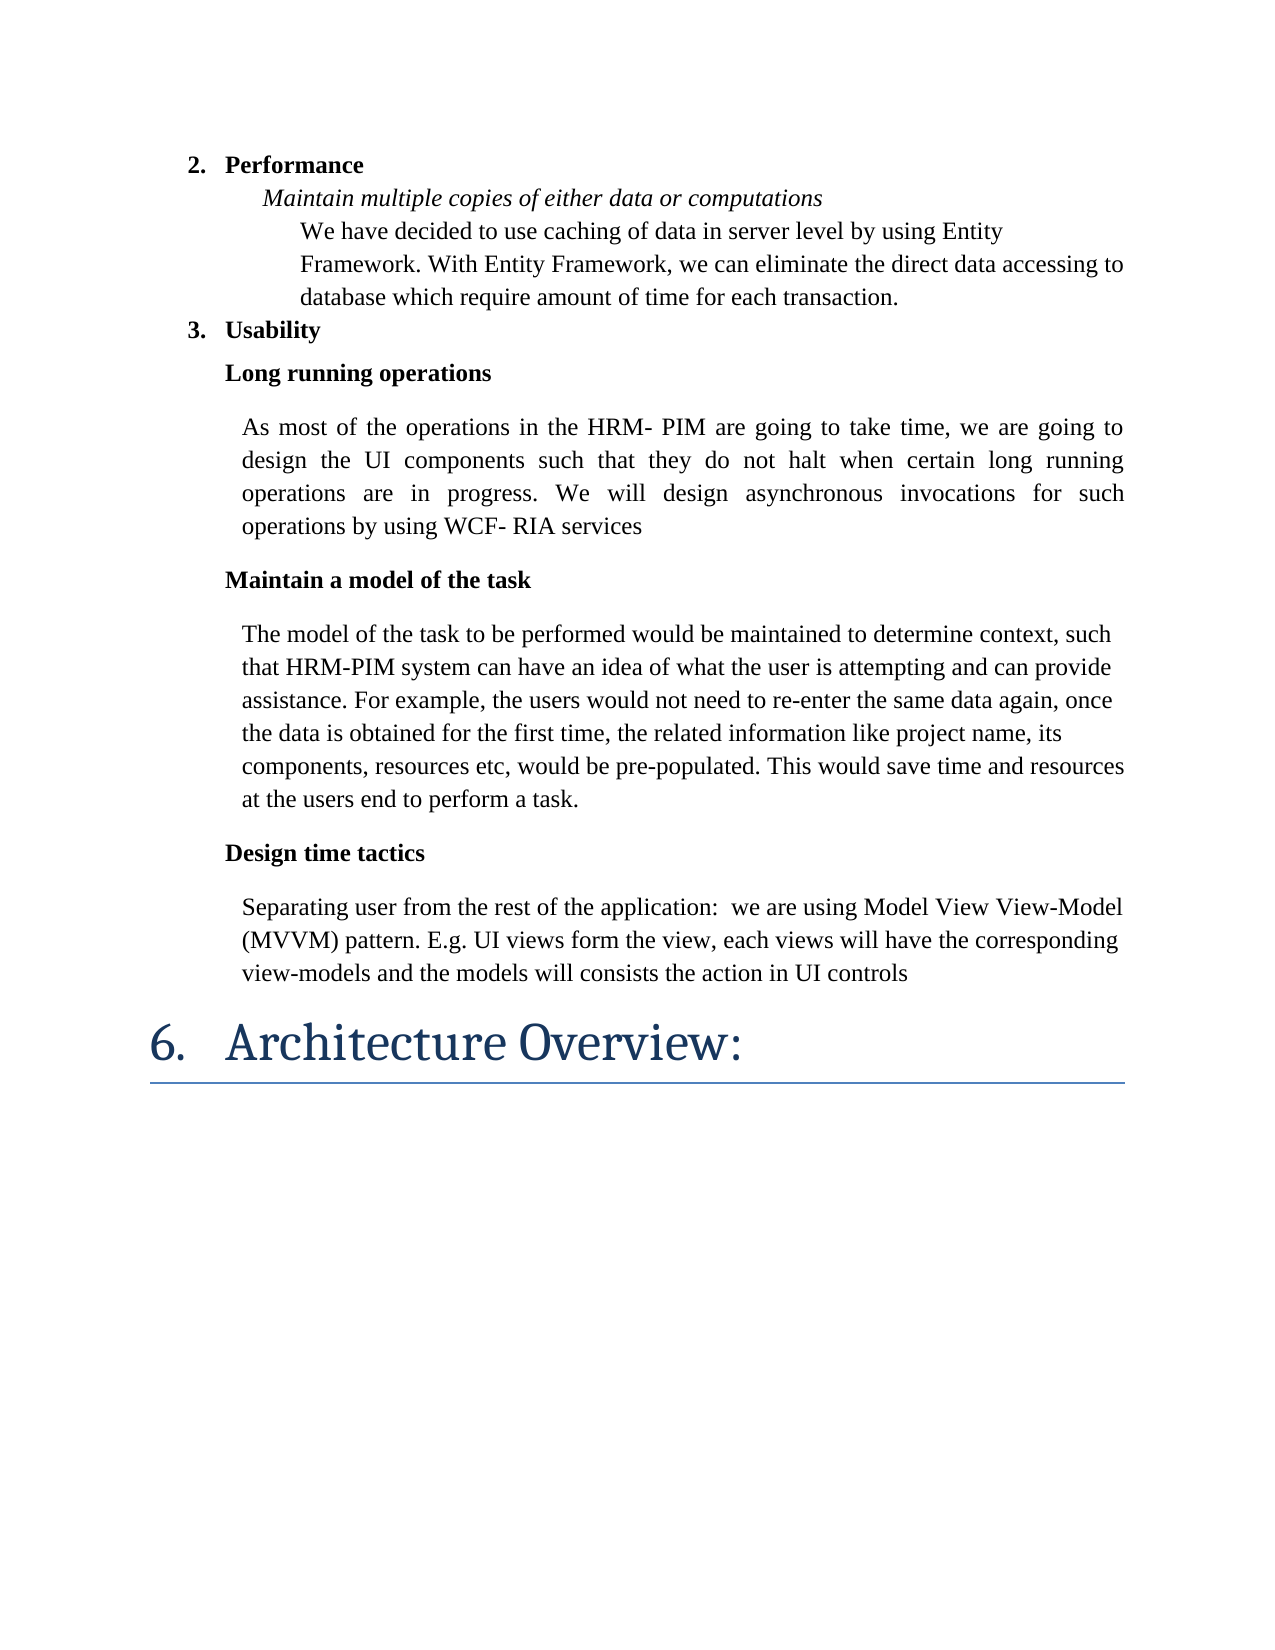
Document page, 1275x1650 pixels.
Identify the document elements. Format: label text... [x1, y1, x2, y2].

text As most of the operations in the HRM- PIM are going to take time, we are going to design the UI components such that they do not halt when certain long running operations are in progress. We will design asynchronous invocations for such operations by using WCF- RIA services [242, 412, 1125, 540]
list We have decided to use caching of data in server level by using Entity Framework. With Entity Framework, we can eliminate the direct data accessing to database which require amount of time for each transaction. [300, 216, 1125, 311]
list Maintain multiple copies of either data or computations [262, 183, 1125, 212]
list Performance [187, 150, 1125, 179]
text Long running operations [225, 358, 1125, 387]
text The model of the task to be performed would be maintained to determine context, such that HRM-PIM system can have an idea of what the user is attempting and can provide assistance. For example, the users would not need to re-enter the same data again, once the data is obtained for the first time, the related information like project name, its components, resources etc, would be pre-populated. This would save time and resources at the users end to perform a task. [242, 619, 1125, 813]
text Separating user from the rest of the application: we are using Model View View-Model (MVVM) pattern. E.g. UI views form the view, each views will have the corresponding view-models and the models will consists the action in UI controls [242, 892, 1125, 986]
text Design time tactics [150, 838, 1125, 867]
title Architecture Overview: [150, 1012, 1125, 1082]
list Usability [187, 315, 1125, 344]
text Maintain a model of the task [225, 565, 1125, 594]
